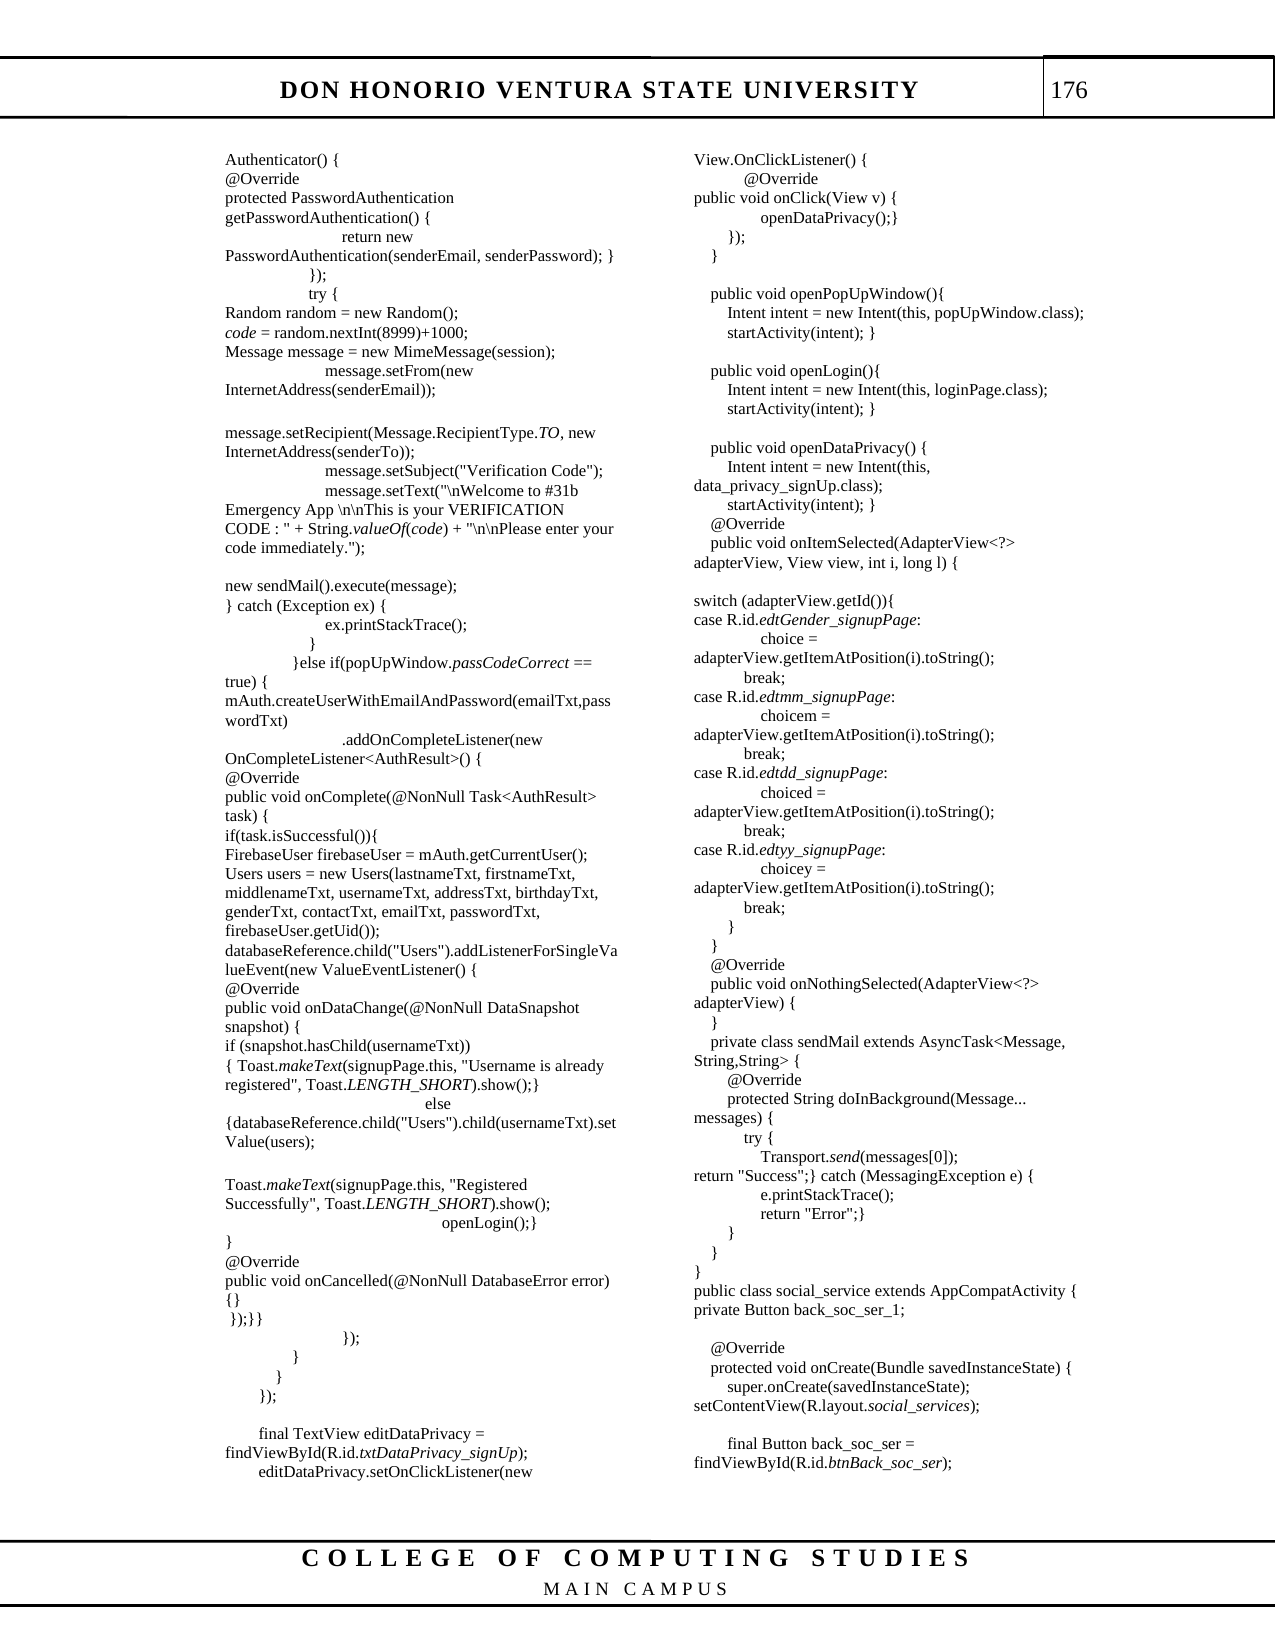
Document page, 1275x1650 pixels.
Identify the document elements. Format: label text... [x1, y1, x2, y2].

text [694, 150, 1087, 1281]
